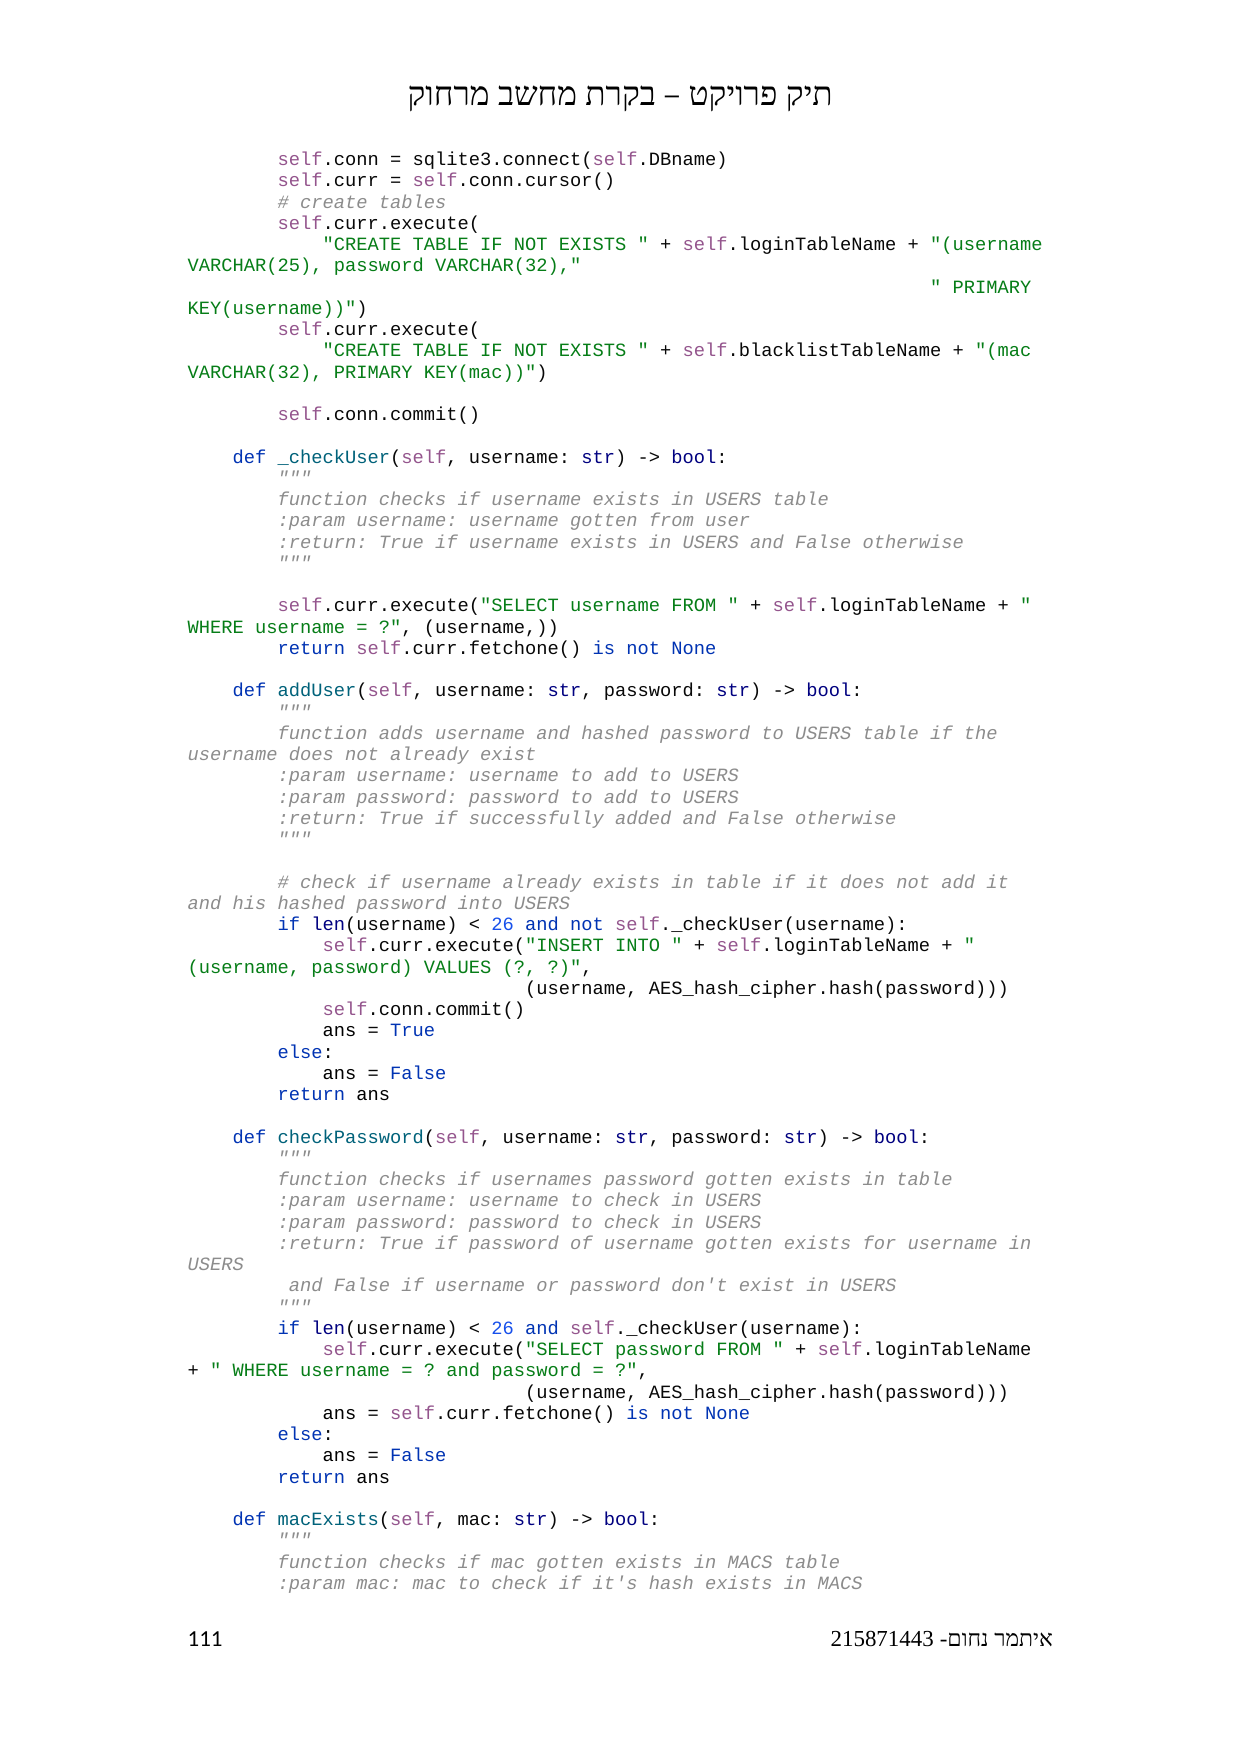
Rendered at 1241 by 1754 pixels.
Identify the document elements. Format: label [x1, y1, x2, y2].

text [187, 150, 1053, 1595]
